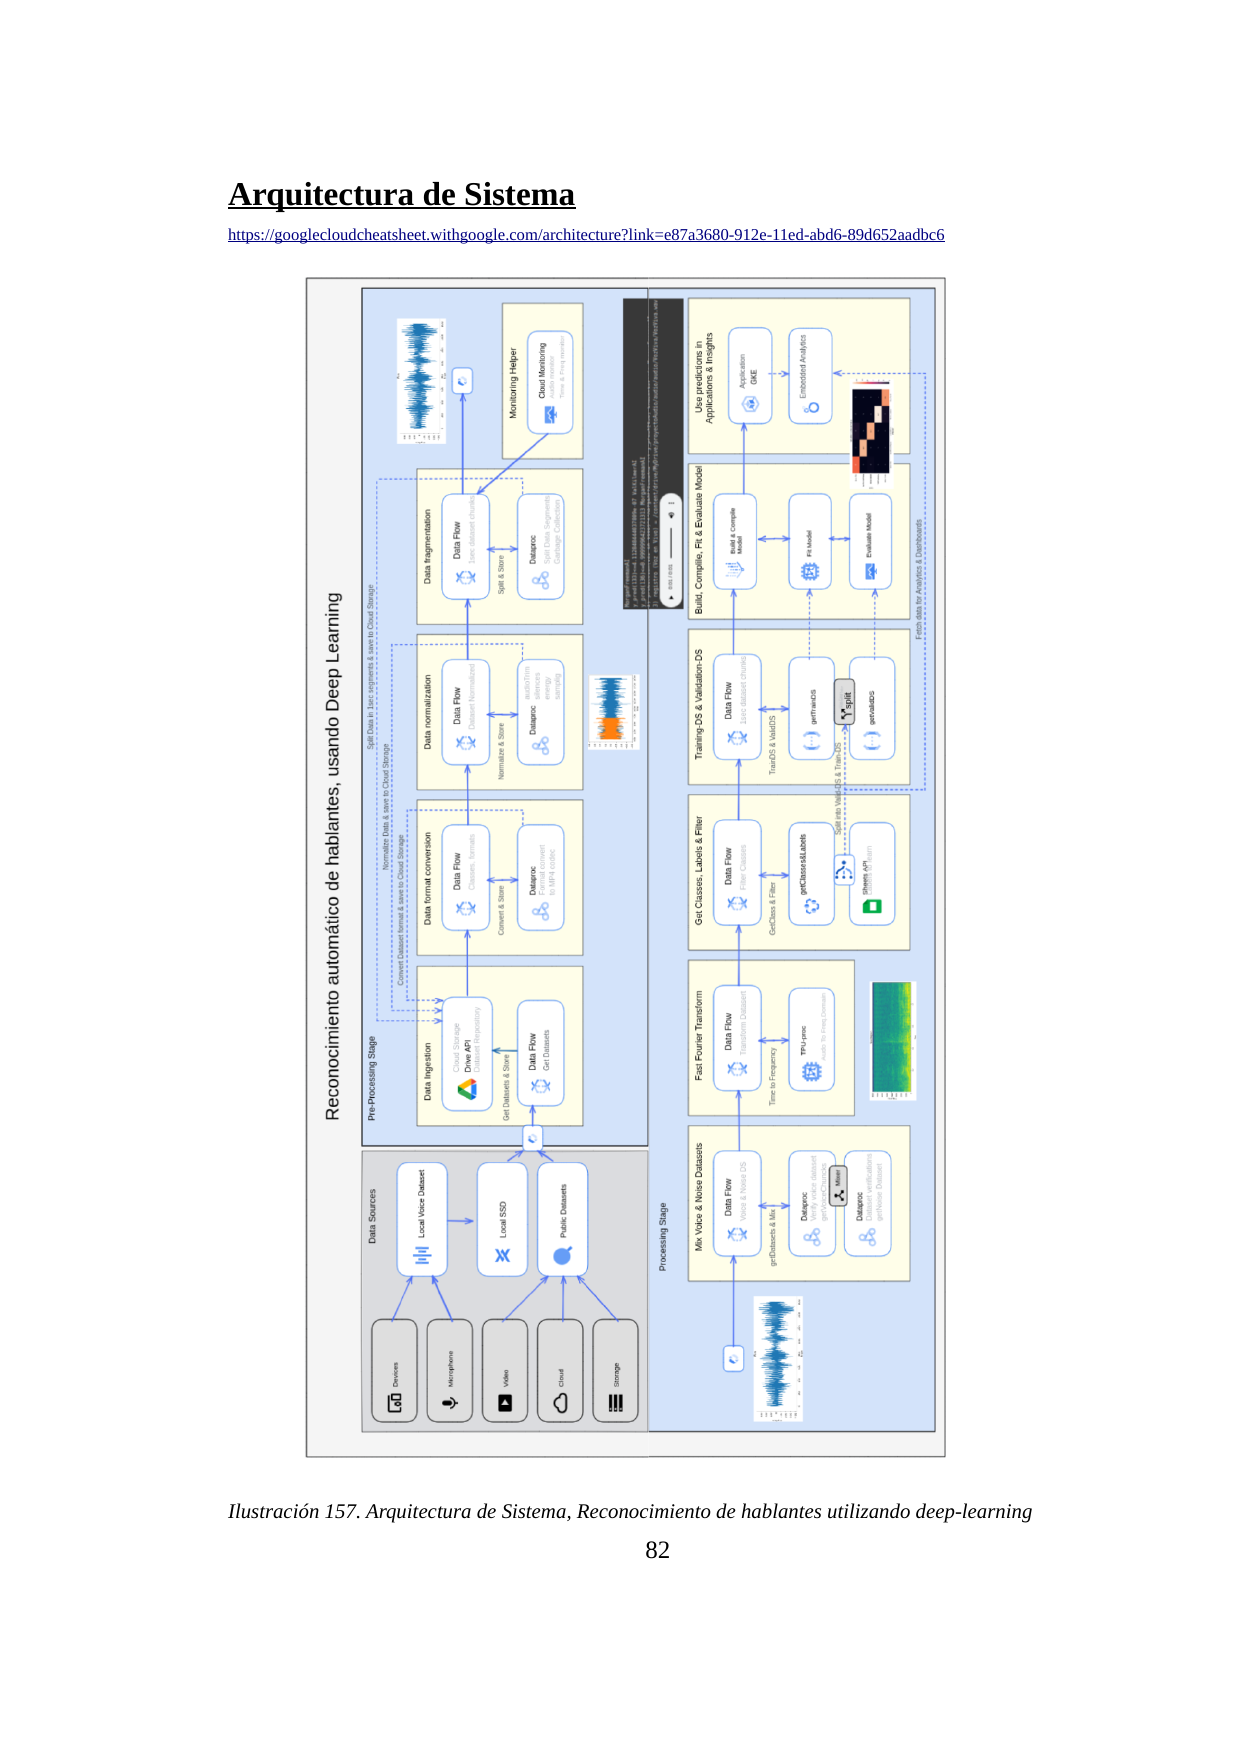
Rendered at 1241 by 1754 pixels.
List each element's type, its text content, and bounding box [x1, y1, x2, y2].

list Ilustración 157. Arquitectura de Sistema, Reconocimiento de hablantes utilizando deep-learning [228, 1499, 1087, 1523]
picture [305, 278, 648, 1457]
text https://googlecloudcheatsheet.withgoogle.com/architecture?link=e87a3680-912e-11ed-abd6-89d652aadbc6 [228, 224, 1087, 244]
subtitle Arquitectura de Sistema [228, 174, 1087, 212]
picture [649, 278, 946, 1457]
